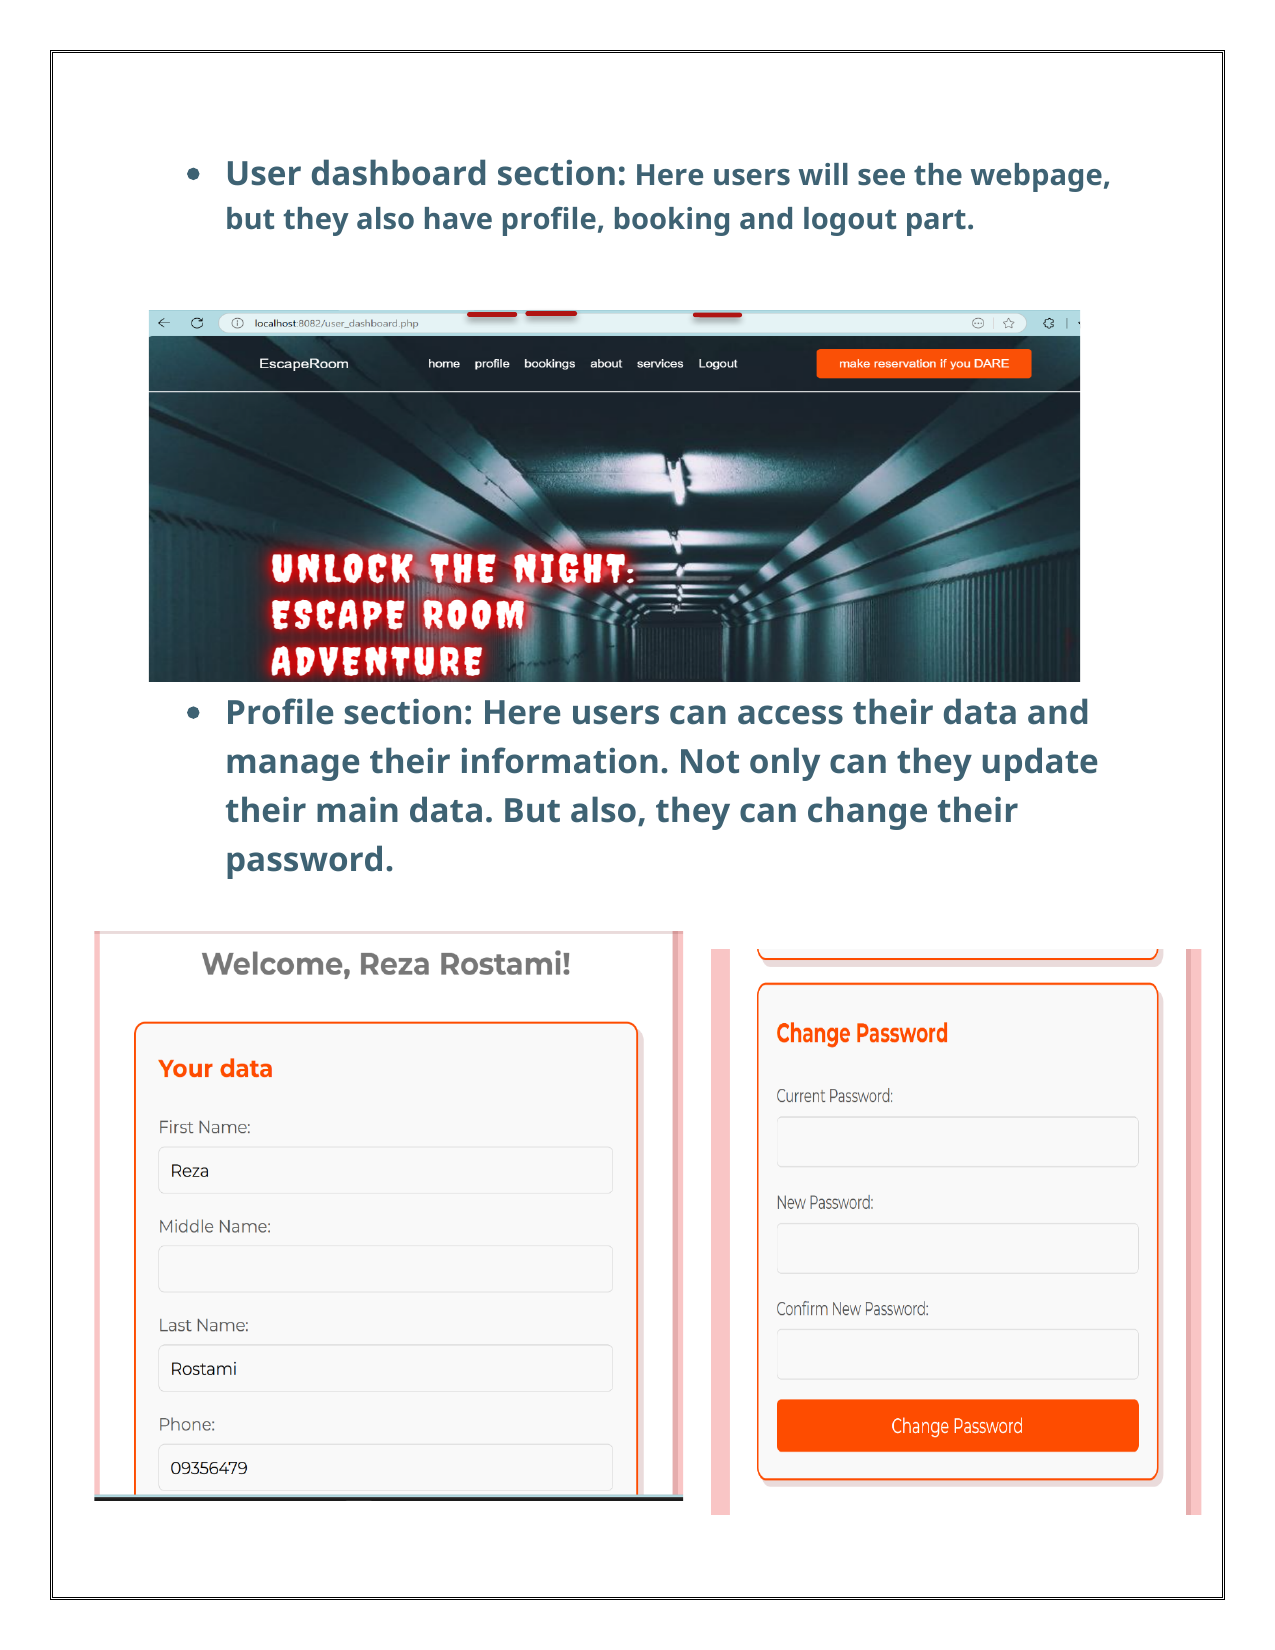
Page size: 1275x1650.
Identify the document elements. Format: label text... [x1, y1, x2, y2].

list User dashboard section: Here users will see the webpage, but they also have profile, booking and logout part. [187, 150, 1125, 238]
picture [94, 931, 684, 1501]
picture [148, 310, 1080, 682]
picture [711, 949, 1202, 1515]
